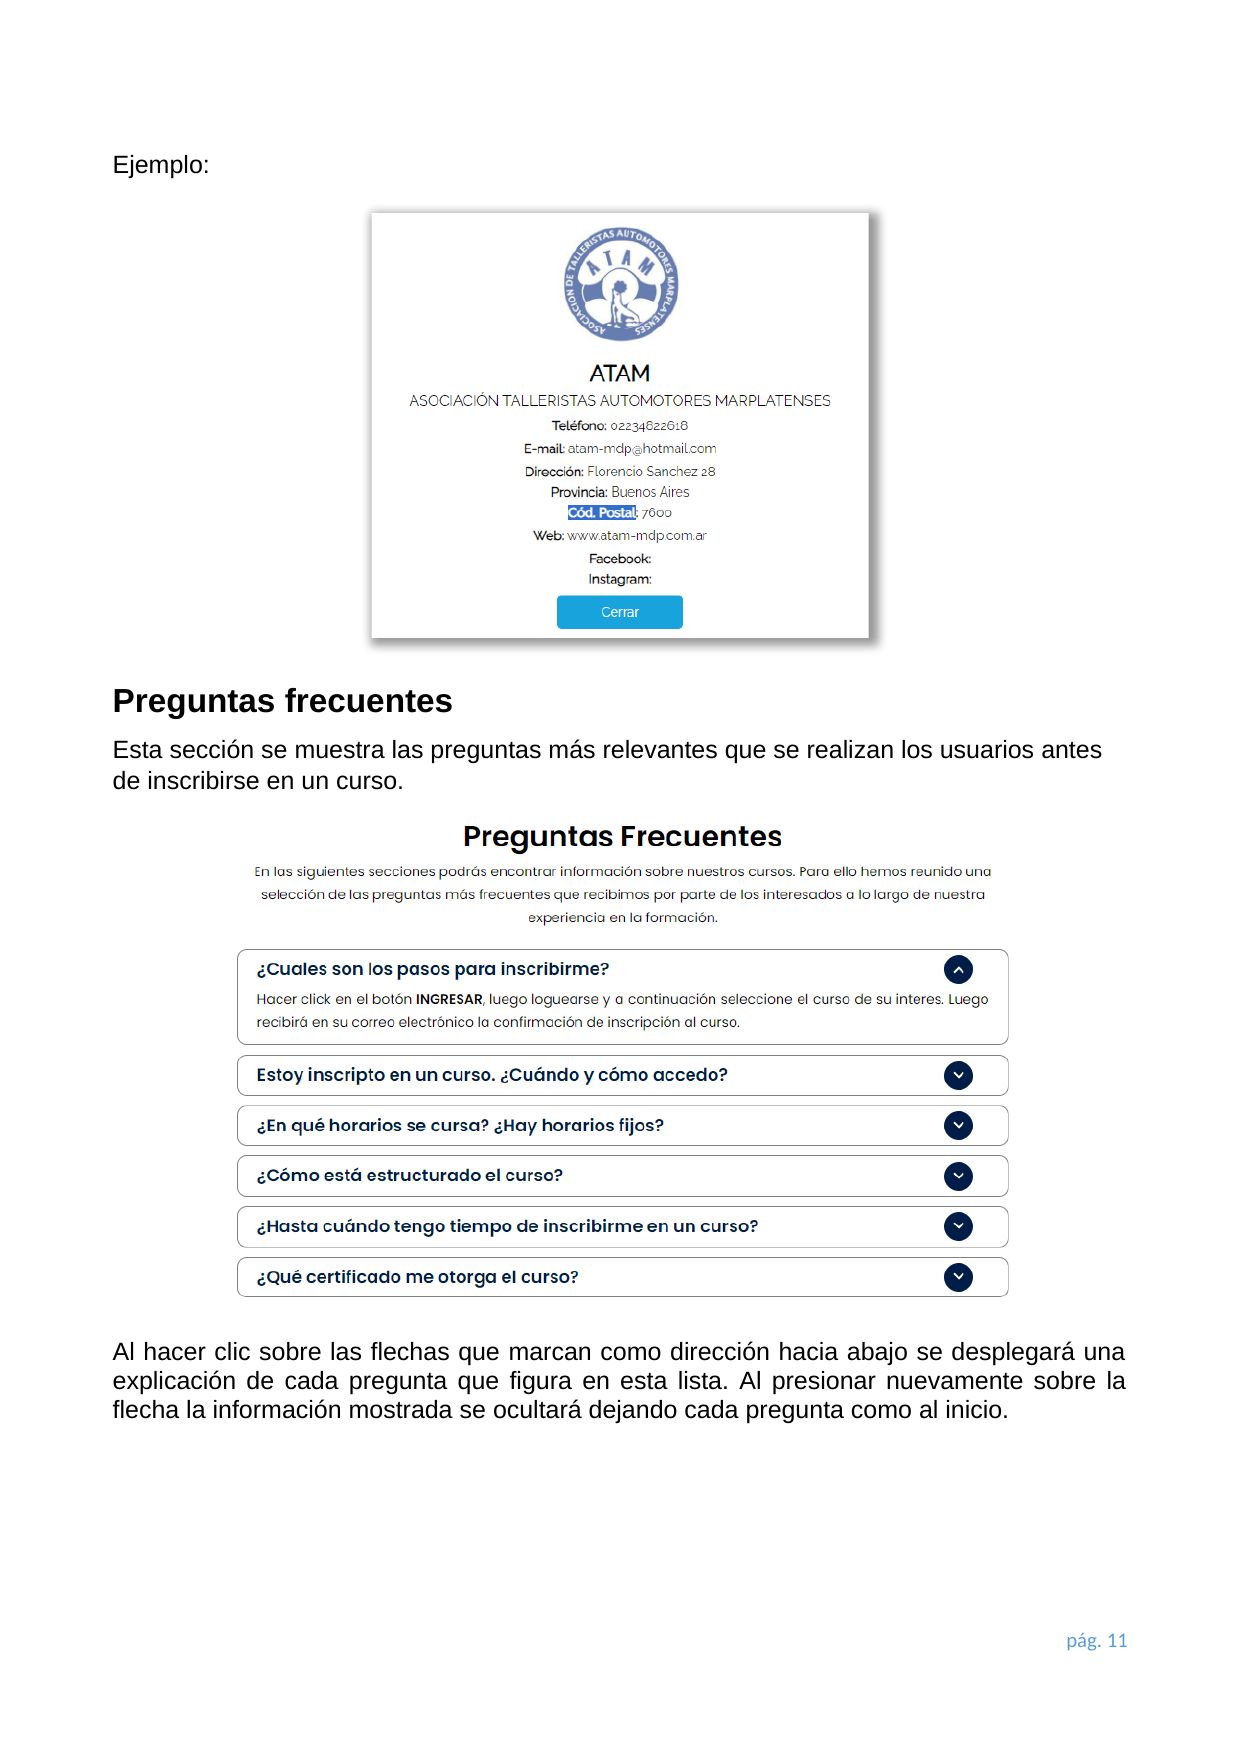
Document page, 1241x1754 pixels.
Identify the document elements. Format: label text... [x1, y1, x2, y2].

text Al hacer clic sobre las flechas que marcan como dirección hacia abajo se desplegará una explicación de cada pregunta que figura en esta lista. Al presionar nuevamente sobre la flecha la información mostrada se ocultará dejando cada pregunta como al inicio. [112, 1337, 1128, 1423]
picture [213, 810, 1027, 1319]
picture [371, 213, 869, 638]
text Esta sección se muestra las preguntas más relevantes que se realizan los usuarios antes de inscribirse en un curso. [112, 735, 1128, 795]
text Ejemplo: [112, 150, 1128, 179]
subtitle Preguntas frecuentes [112, 681, 1128, 720]
